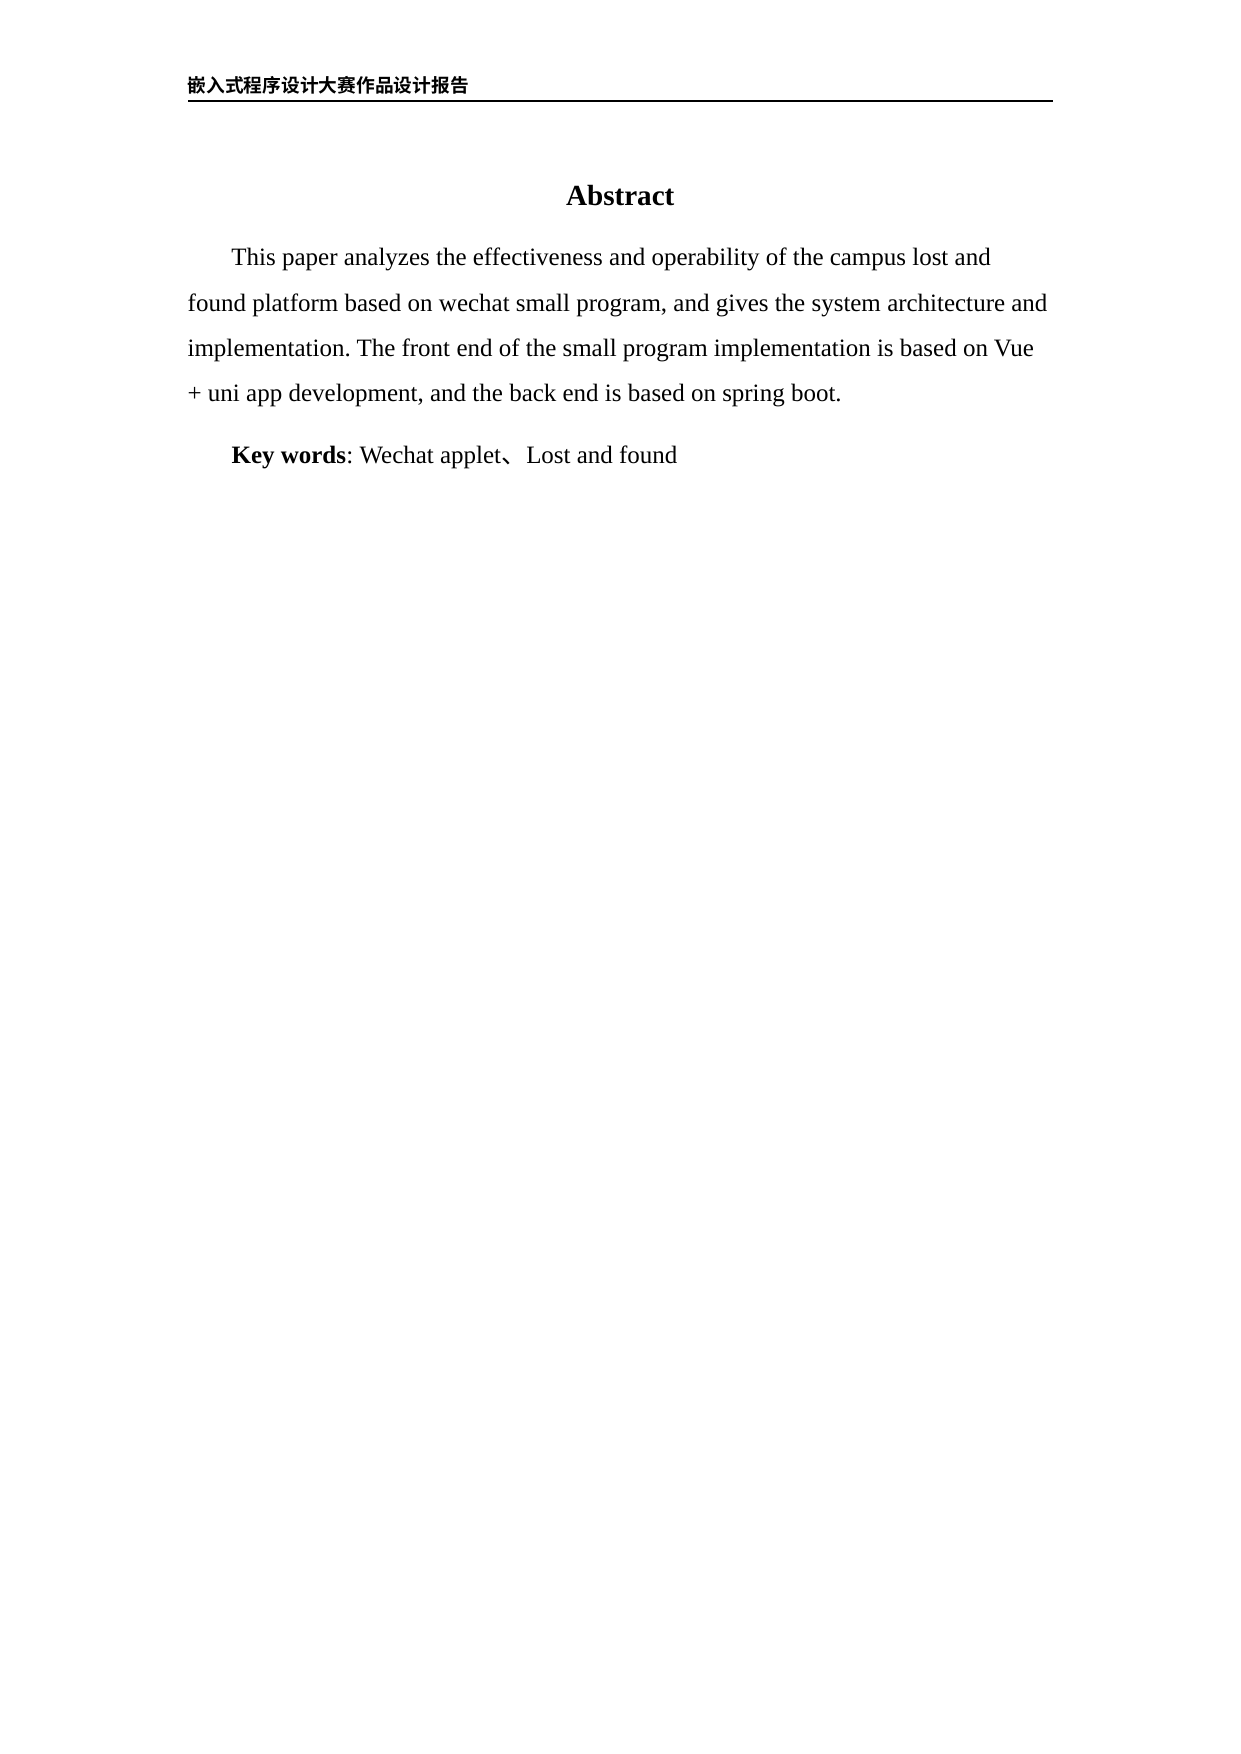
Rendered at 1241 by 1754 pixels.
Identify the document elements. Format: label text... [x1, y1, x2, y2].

text This paper analyzes the effectiveness and operability of the campus lost and found platform based on wechat small program, and gives the system architecture and implementation. The front end of the small program implementation is based on Vue + uni app development, and the back end is based on spring boot. [187, 240, 1053, 409]
text Abstract [187, 162, 1053, 227]
text Key words: Wechat applet、Lost and found [187, 421, 1053, 486]
